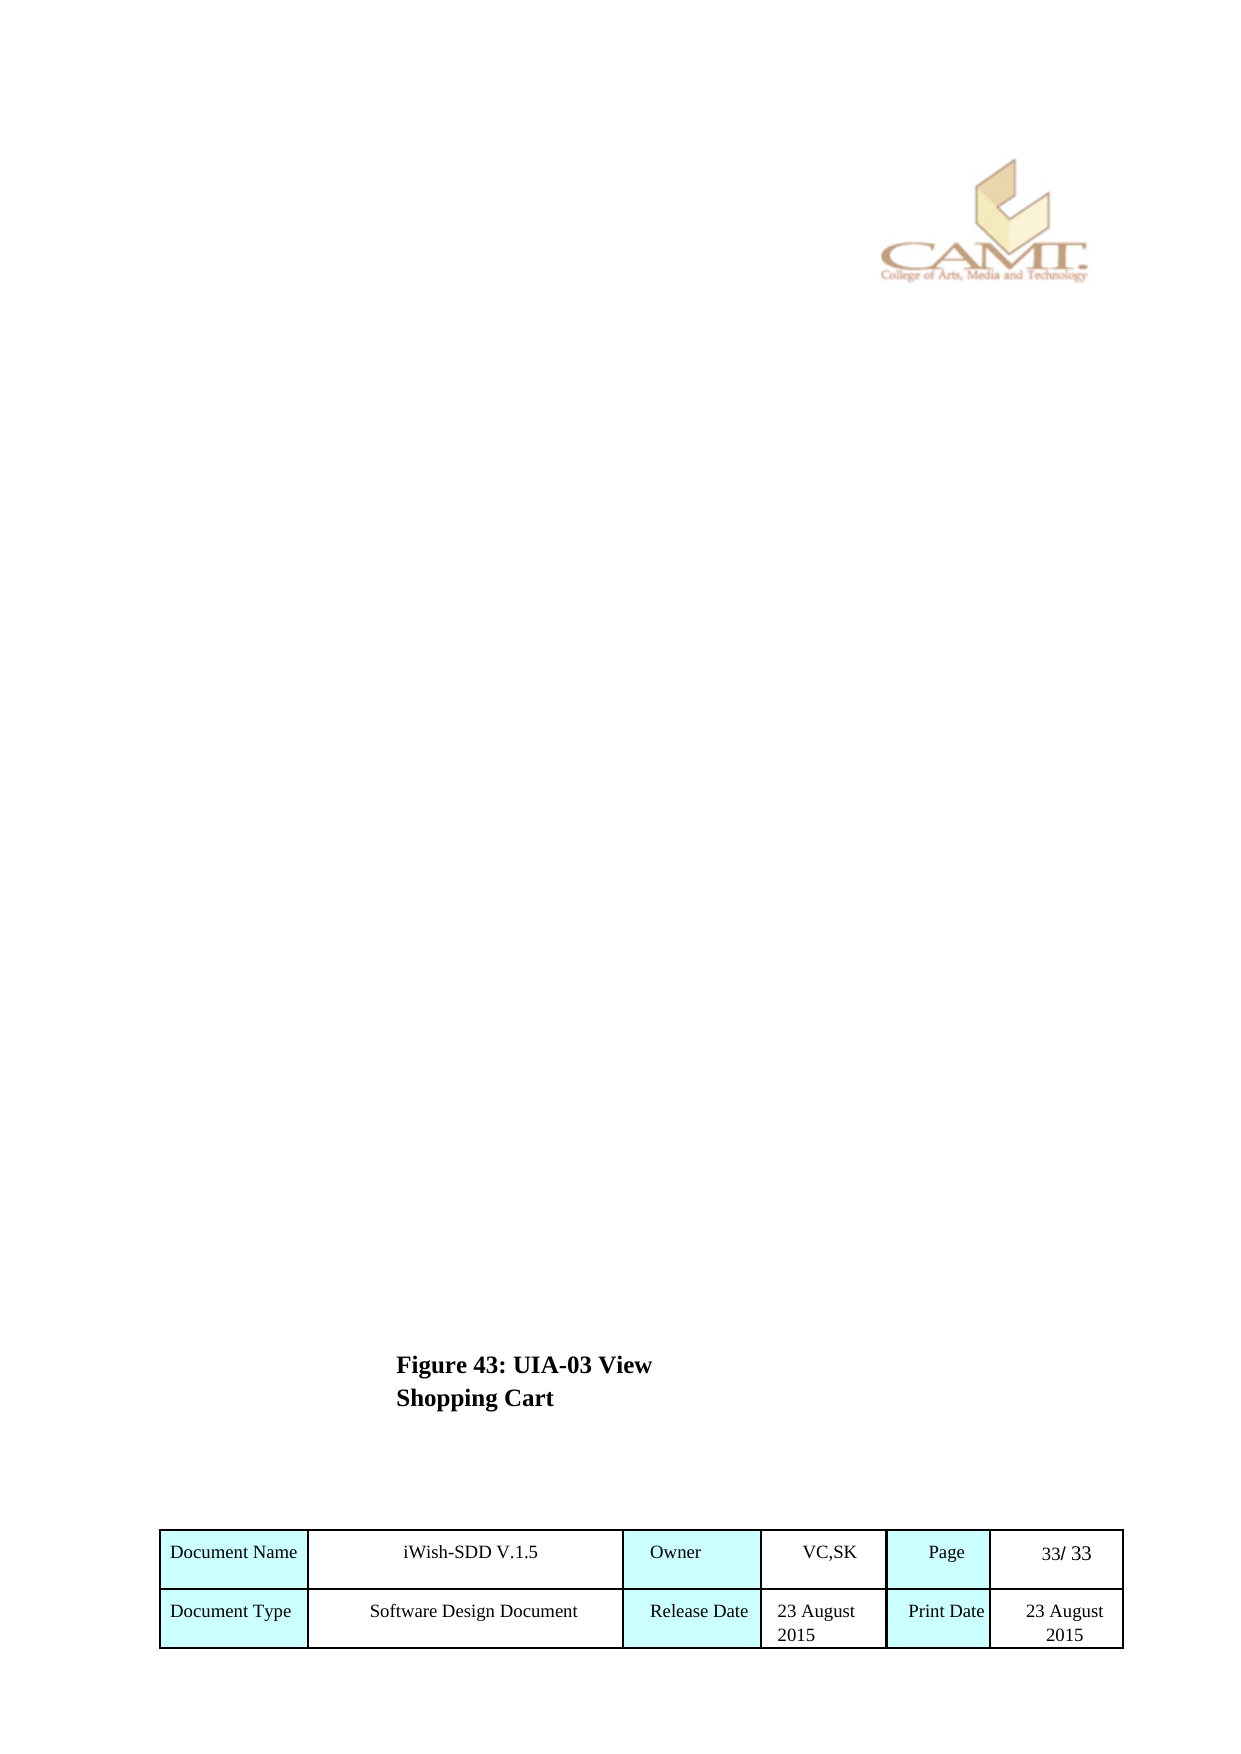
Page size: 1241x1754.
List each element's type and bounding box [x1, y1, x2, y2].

picture [869, 150, 1094, 285]
